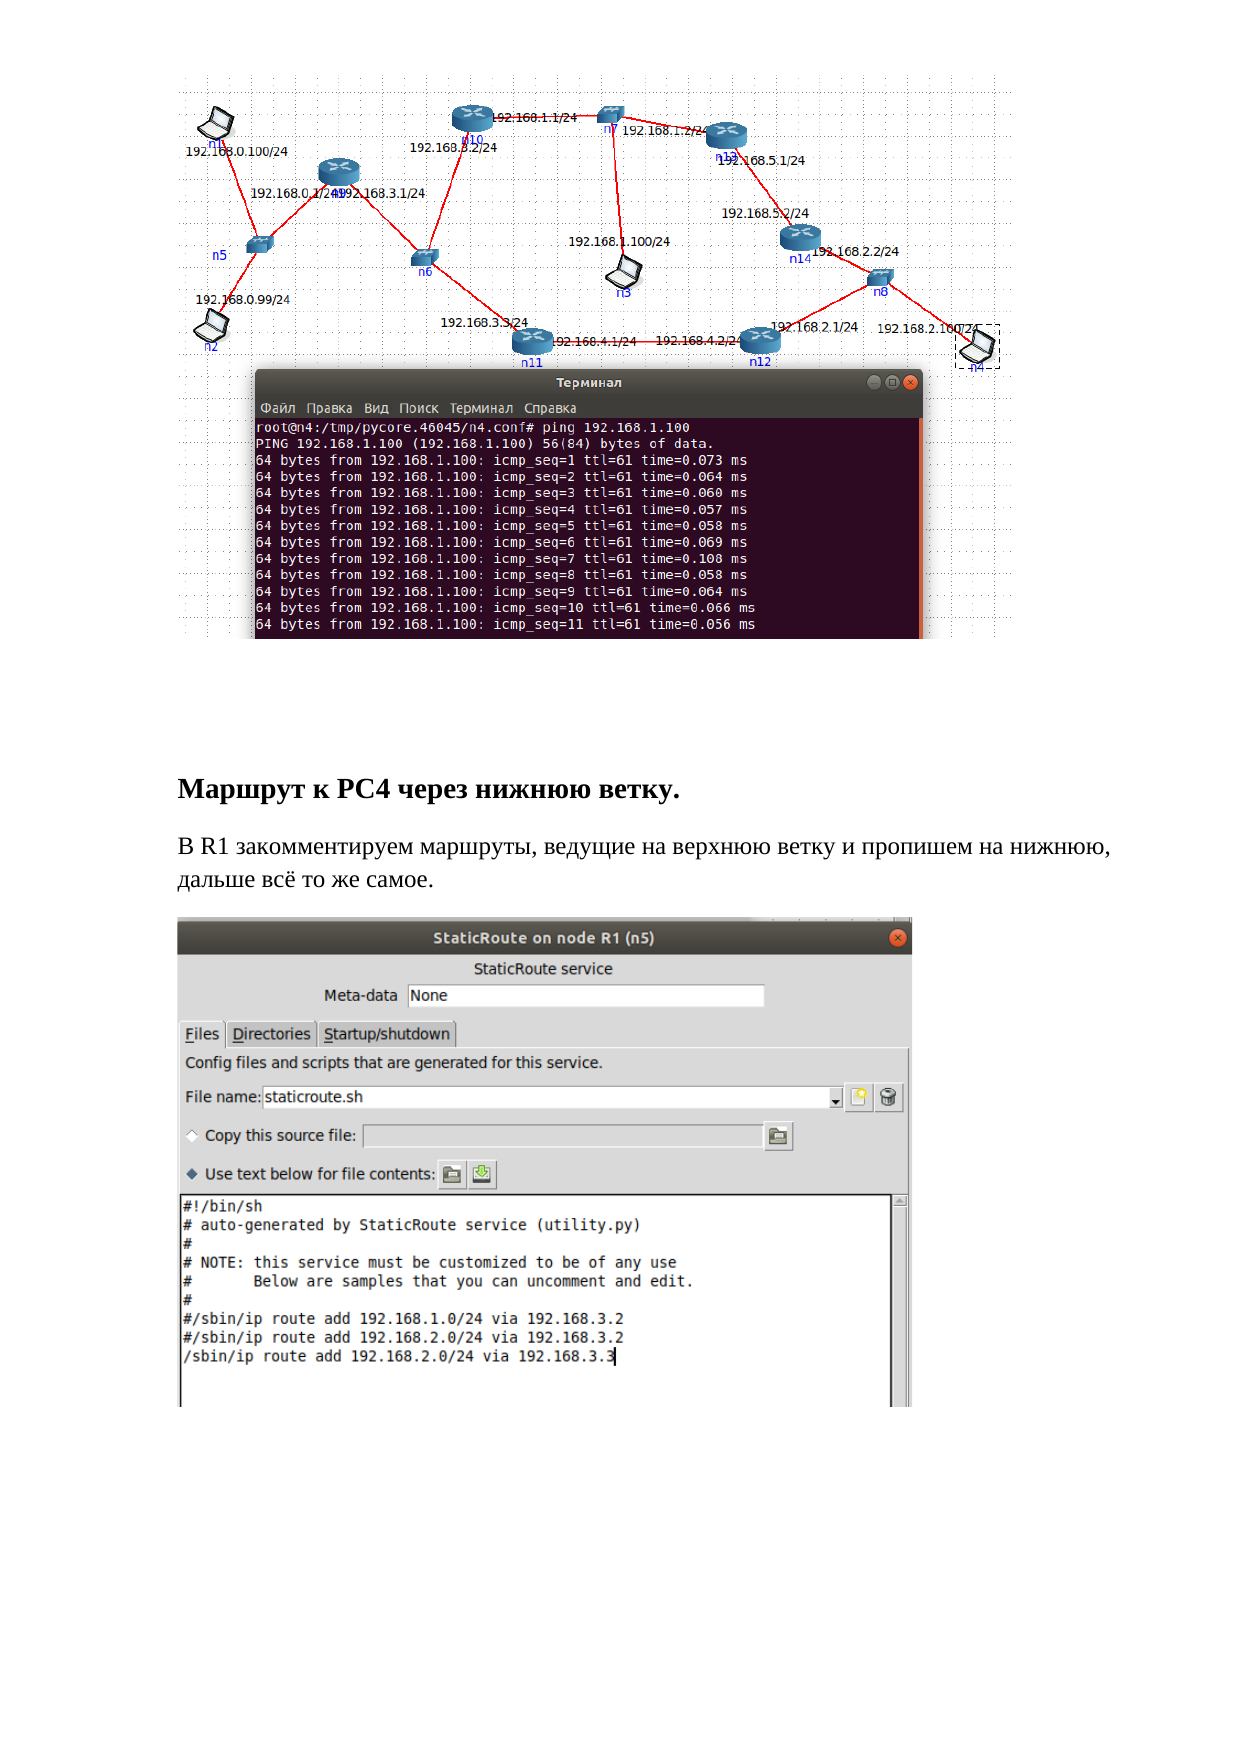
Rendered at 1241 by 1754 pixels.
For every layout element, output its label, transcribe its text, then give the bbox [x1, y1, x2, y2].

picture [177, 73, 1012, 639]
text Маршрут к PC4 через нижнюю ветку. [177, 772, 1152, 805]
picture [177, 917, 913, 1407]
text В R1 закомментируем маршруты, ведущие на верхнюю ветку и пропишем на нижнюю, дальше всё то же самое. [177, 831, 1152, 893]
